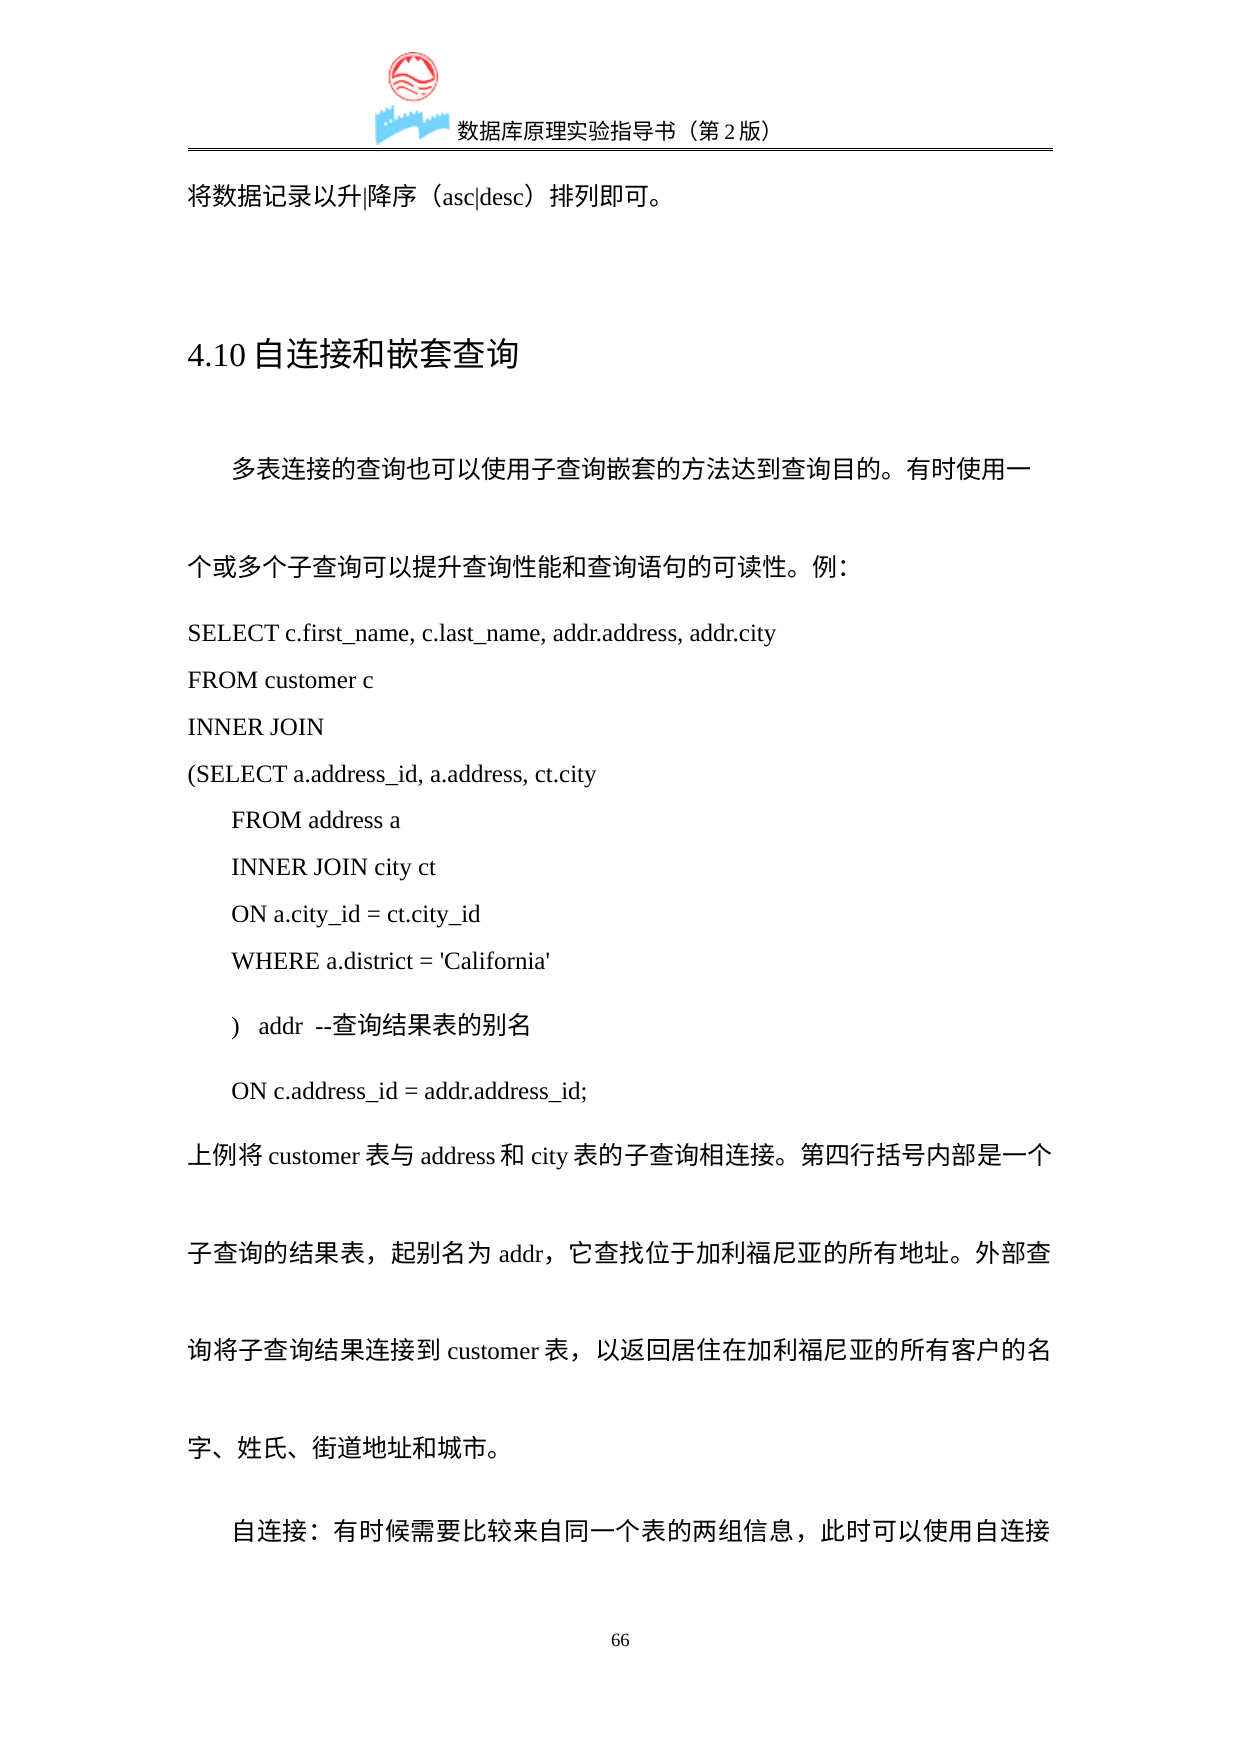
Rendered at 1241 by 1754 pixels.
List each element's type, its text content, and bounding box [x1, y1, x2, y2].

subtitle 4.10自连接和嵌套查询 [187, 319, 1053, 384]
text ON a.city_id = ct.city_id [187, 897, 1053, 930]
text SELECT c.first_name, c.last_name, addr.address, addr.city [187, 616, 1053, 649]
text 自连接：有时候需要比较来自同一个表的两组信息，此时可以使用自连接方式查询，但同一源表必须指定不同的别名。 [187, 1497, 1053, 1562]
text (SELECT a.address_id, a.address, ct.city [187, 757, 1053, 789]
text FROM address a [187, 804, 1053, 836]
text INNER JOIN city ct [187, 851, 1053, 883]
text INNER JOIN [187, 710, 1053, 742]
text 多表连接的查询也可以使用子查询嵌套的方法达到查询目的。有时使用一个或多个子查询可以提升查询性能和查询语句的可读性。例： [187, 436, 1053, 598]
picture [375, 52, 451, 145]
text ) addr --查询结果表的别名 [187, 991, 1053, 1056]
text 上例将customer表与address和city表的子查询相连接。第四行括号内部是一个子查询的结果表，起别名为addr，它查找位于加利福尼亚的所有地址。外部查询将子查询结果连接到customer表，以返回居住在加利福尼亚的所有客户的名字、姓氏、街道地址和城市。 [187, 1121, 1053, 1479]
text FROM customer c [187, 663, 1053, 696]
text 注意；如果需要查询位于后面的数据记录，则与order by子句连用，根据需要将数据记录以升|降序（asc|desc）排列即可。 [187, 162, 1053, 227]
text WHERE a.district = 'California' [187, 944, 1053, 977]
text ON c.address_id = addr.address_id; [187, 1074, 1053, 1107]
